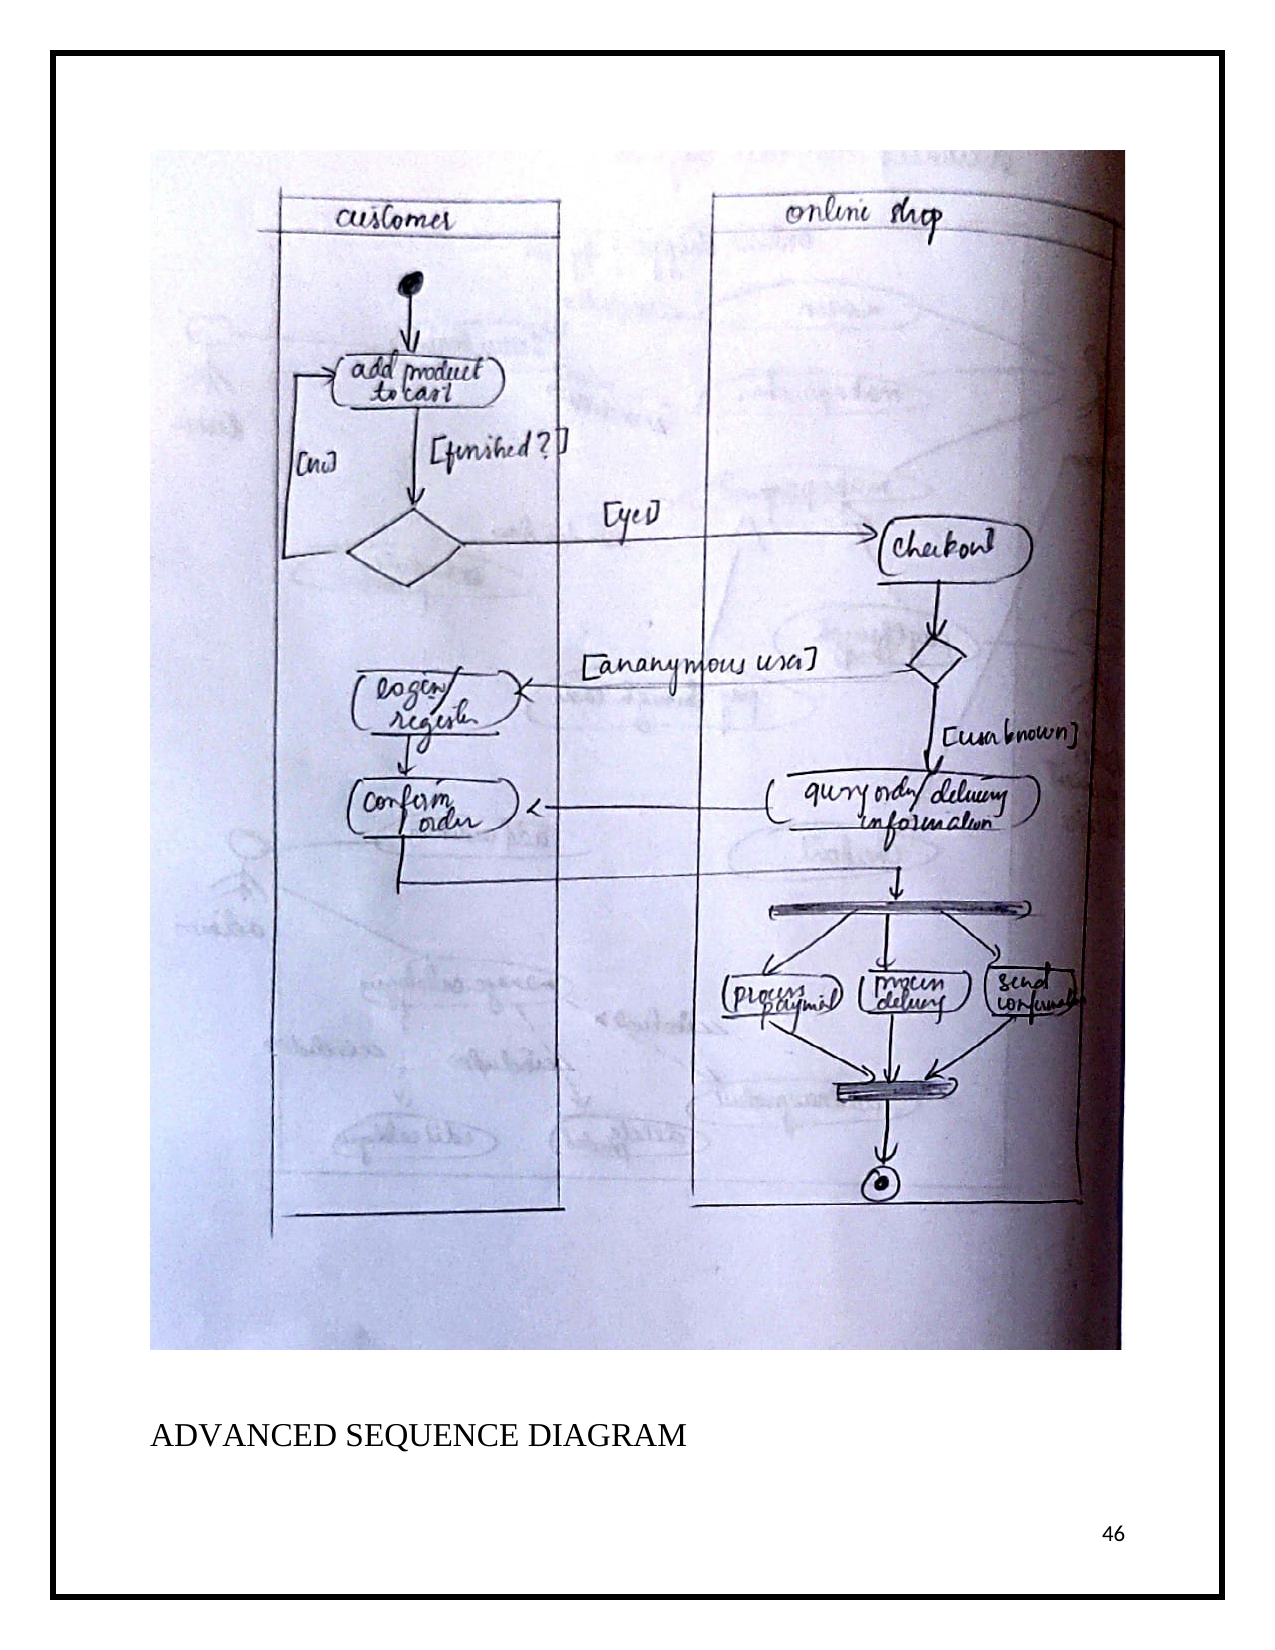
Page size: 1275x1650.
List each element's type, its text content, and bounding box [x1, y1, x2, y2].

text ADVANCED SEQUENCE DIAGRAM [150, 1415, 1125, 1454]
picture [150, 150, 1125, 1350]
